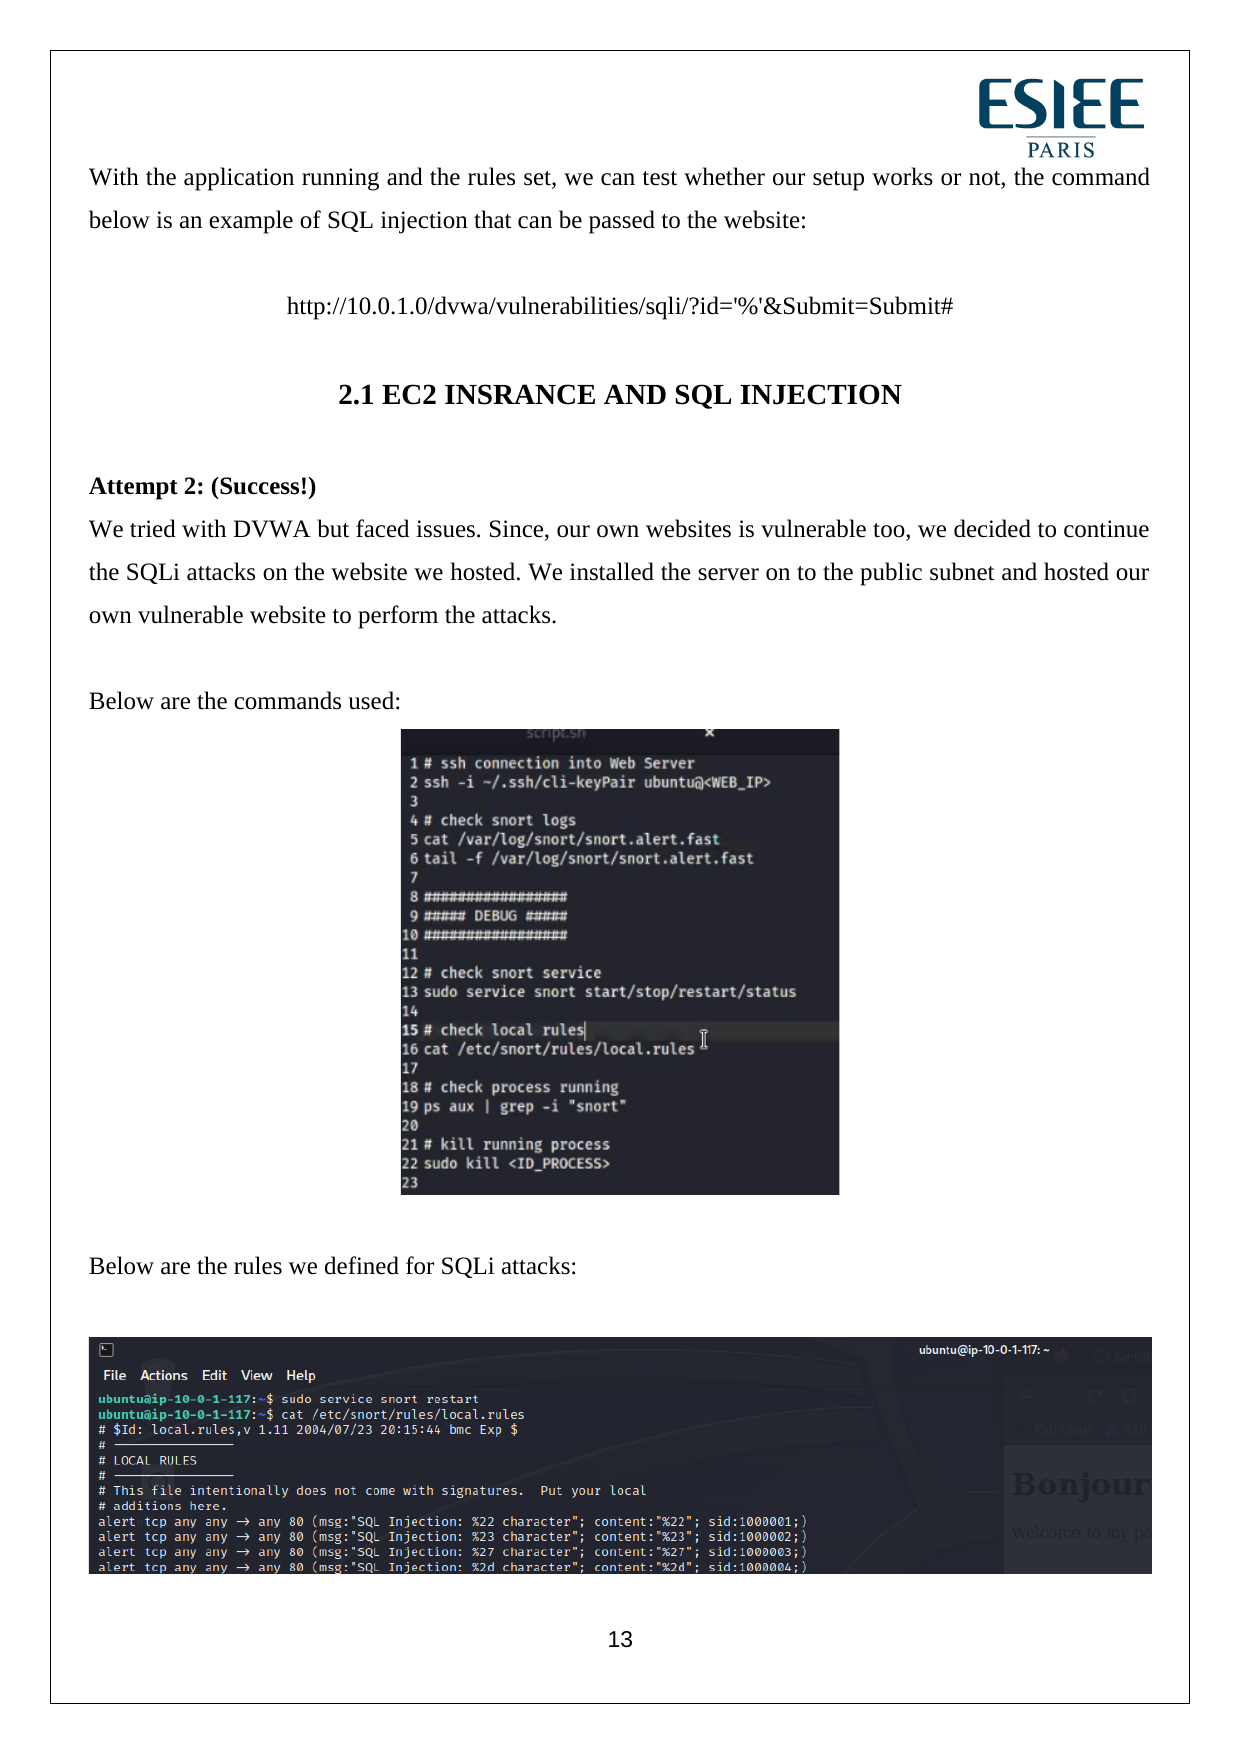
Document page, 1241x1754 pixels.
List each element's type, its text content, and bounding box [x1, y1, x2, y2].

text With the application running and the rules set, we can test whether our setup works or not, the command below is an example of SQL injection that can be passed to the website: [89, 162, 1152, 234]
text 2.1 EC2 INSRANCE AND SQL INJECTION [89, 377, 1152, 411]
text Attempt 2: (Success!) [89, 471, 1152, 499]
text Below are the rules we defined for SQLi attacks: [89, 1251, 1152, 1280]
picture [971, 75, 1152, 162]
text http://10.0.1.0/dvwa/vulnerabilities/sqli/?id='%'&Submit=Submit# [89, 291, 1152, 320]
picture [88, 1337, 1152, 1574]
text Below are the commands used: [89, 686, 1152, 715]
picture [400, 729, 840, 1195]
text We tried with DVWA but faced issues. Since, our own websites is vulnerable too, we decided to continue the SQLi attacks on the website we hosted. We installed the server on to the public subnet and hosted our own vulnerable website to perform the attacks. [89, 514, 1152, 629]
